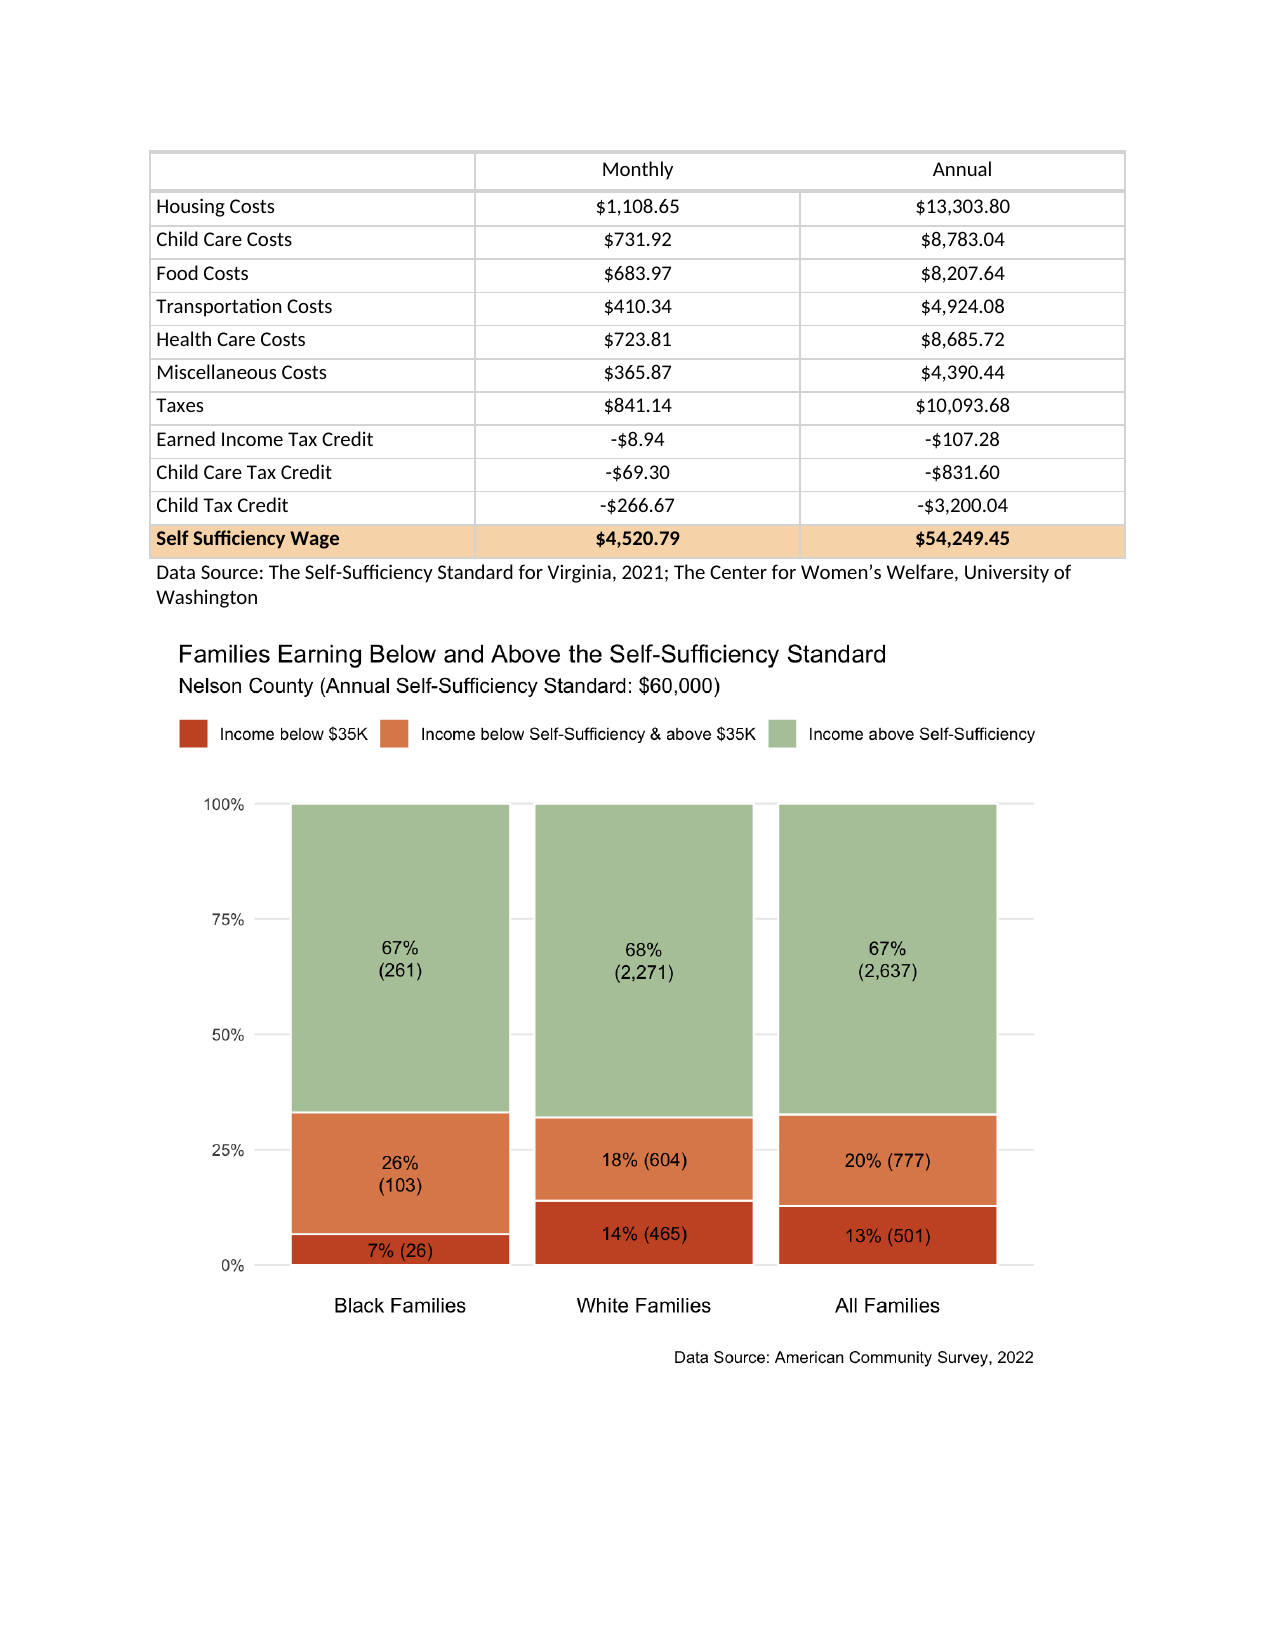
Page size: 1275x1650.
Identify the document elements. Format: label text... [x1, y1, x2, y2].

table_cell $723.81 [476, 326, 799, 358]
table_cell $54,249.45 [801, 526, 1124, 557]
table_cell Housing Costs [151, 193, 474, 225]
table_cell $10,093.68 [801, 393, 1124, 424]
table_cell $4,390.44 [801, 360, 1124, 391]
table_cell $683.97 [476, 260, 799, 291]
table_cell $4,924.08 [801, 293, 1124, 325]
table_cell $13,303.80 [801, 193, 1124, 225]
table_cell Child Tax Credit [151, 492, 474, 524]
table_cell -$3,200.04 [801, 492, 1124, 524]
table_cell Self Sufficiency Wage [151, 526, 474, 557]
table_cell Transportation Costs [151, 293, 474, 325]
table_cell $8,207.64 [801, 260, 1124, 291]
table_cell $8,783.04 [801, 227, 1124, 258]
table_header [151, 154, 474, 189]
picture [168, 634, 1044, 1376]
table_cell Health Care Costs [151, 326, 474, 358]
table_cell -$831.60 [801, 459, 1124, 491]
table_cell -$107.28 [801, 426, 1124, 458]
table_cell -$69.30 [476, 459, 799, 491]
table_header Annual [800, 154, 1124, 189]
table_cell Food Costs [151, 260, 474, 291]
table_cell $841.14 [476, 393, 799, 424]
table_cell -$266.67 [476, 492, 799, 524]
table_cell Miscellaneous Costs [151, 360, 474, 391]
table_cell $4,520.79 [476, 526, 799, 557]
table_cell $410.34 [476, 293, 799, 325]
table_cell $8,685.72 [801, 326, 1124, 358]
table_header Monthly [476, 154, 800, 189]
table_cell $1,108.65 [476, 193, 799, 225]
table_cell $365.87 [476, 360, 799, 391]
table_cell Data Source: The Self-Sufficiency Standard for Virginia, 2021; The Center for Women’s Welfare, University of Washington [150, 559, 1125, 616]
table_cell -$8.94 [476, 426, 799, 458]
table_cell Child Care Costs [151, 227, 474, 258]
table_cell Child Care Tax Credit [151, 459, 474, 491]
table_cell $731.92 [476, 227, 799, 258]
table_cell Earned Income Tax Credit [151, 426, 474, 458]
table_cell Taxes [151, 393, 474, 424]
